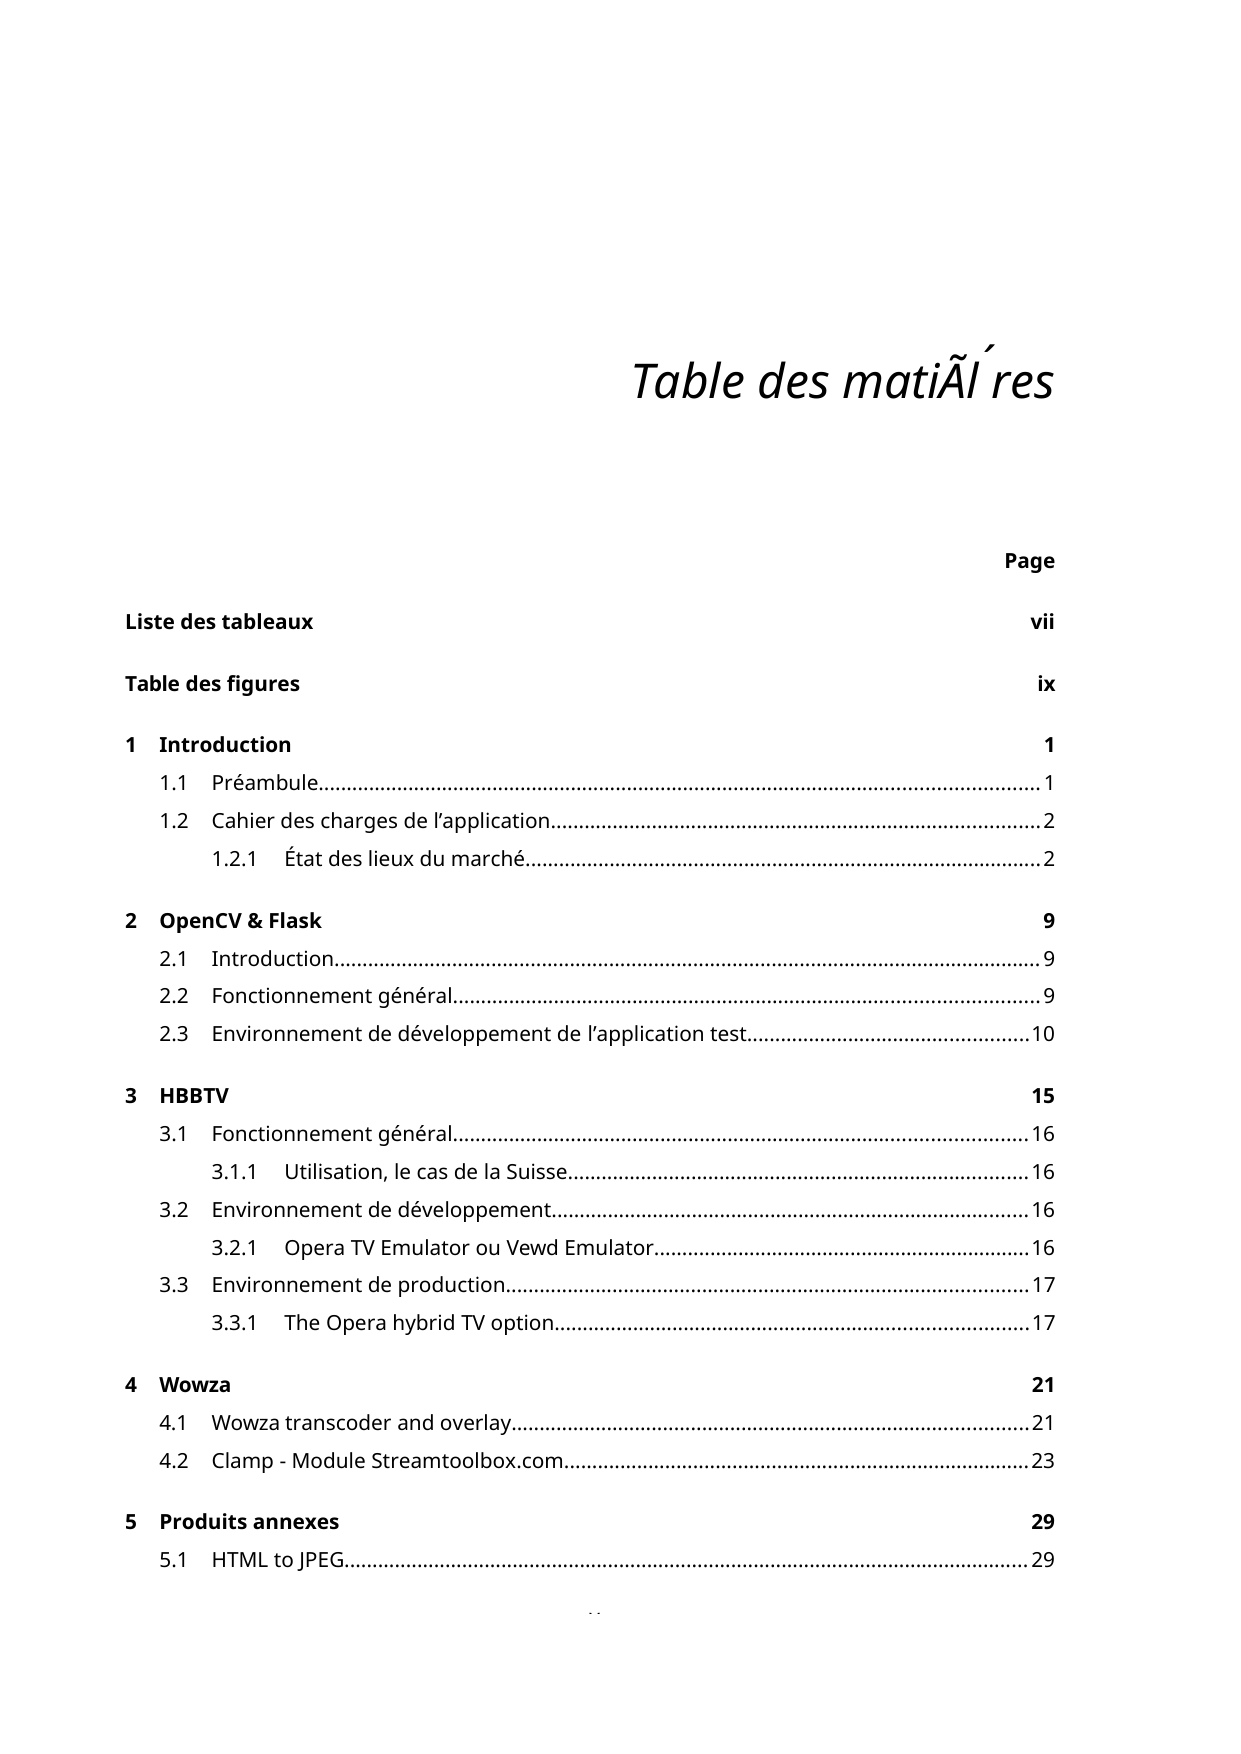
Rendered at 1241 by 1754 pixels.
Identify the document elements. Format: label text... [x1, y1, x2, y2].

subtitle Page [77, 546, 1055, 574]
text Table des matiÃl´res [77, 330, 1055, 412]
